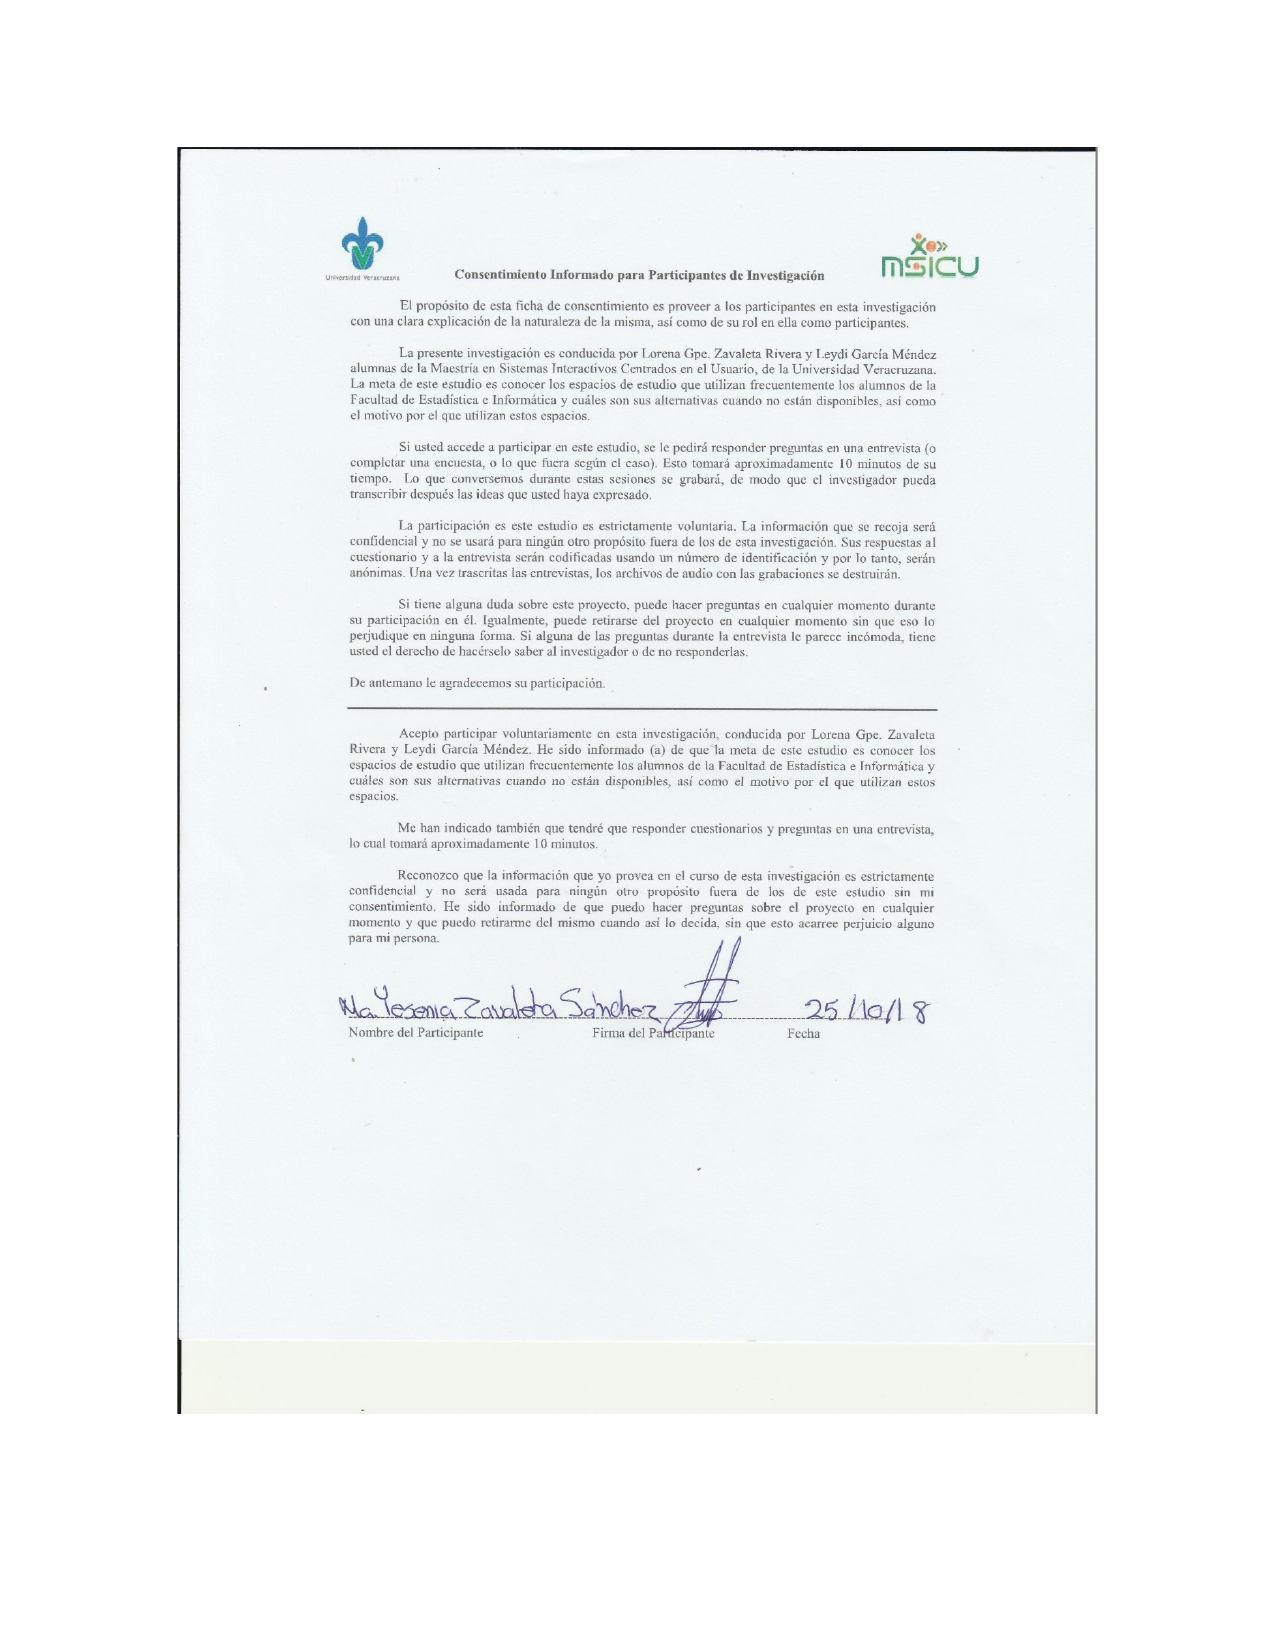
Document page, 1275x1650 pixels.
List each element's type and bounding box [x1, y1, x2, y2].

picture [177, 147, 1098, 1414]
